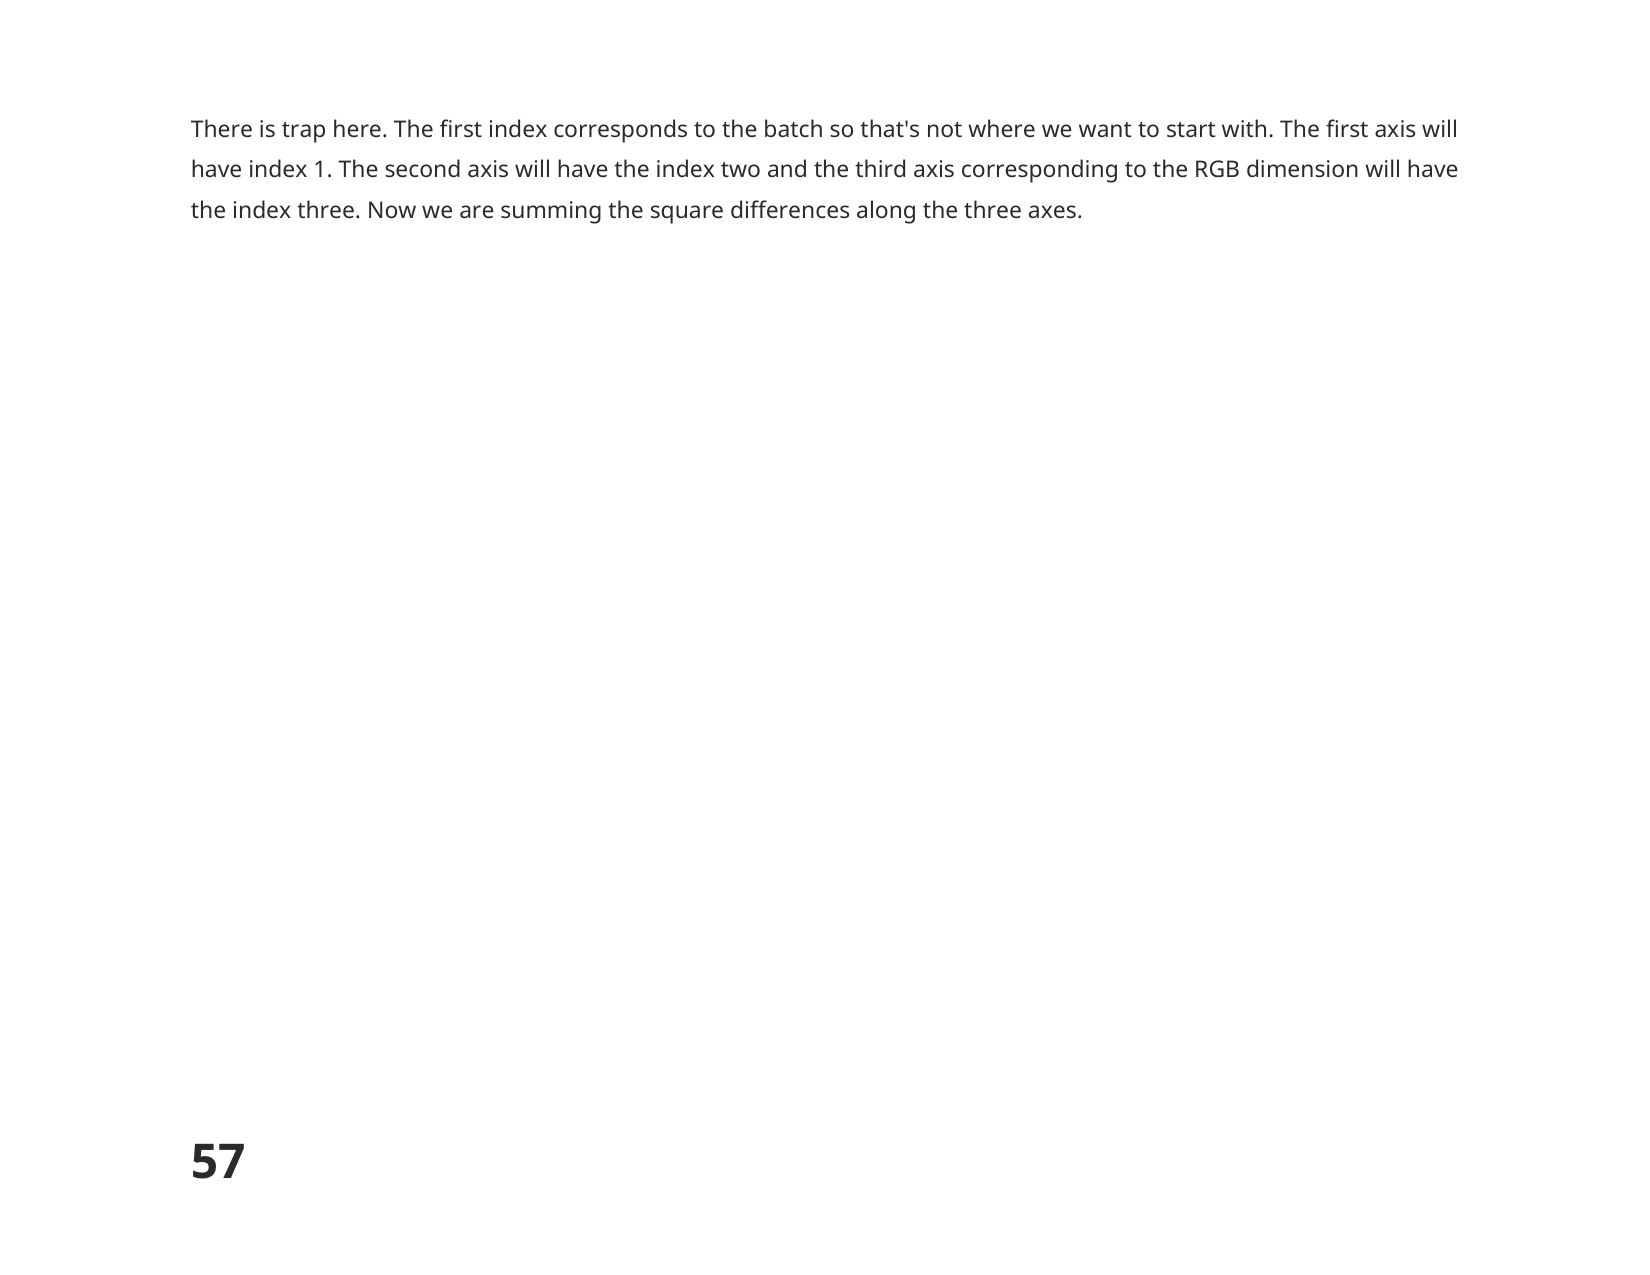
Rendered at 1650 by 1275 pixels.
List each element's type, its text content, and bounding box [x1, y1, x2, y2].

text There is trap here. The first index corresponds to the batch so that's not where we want to start with. The first axis will have index 1. The second axis will have the index two and the third axis corresponding to the RGB dimension will have the index three. Now we are summing the square differences along the three axes. [191, 112, 1500, 225]
